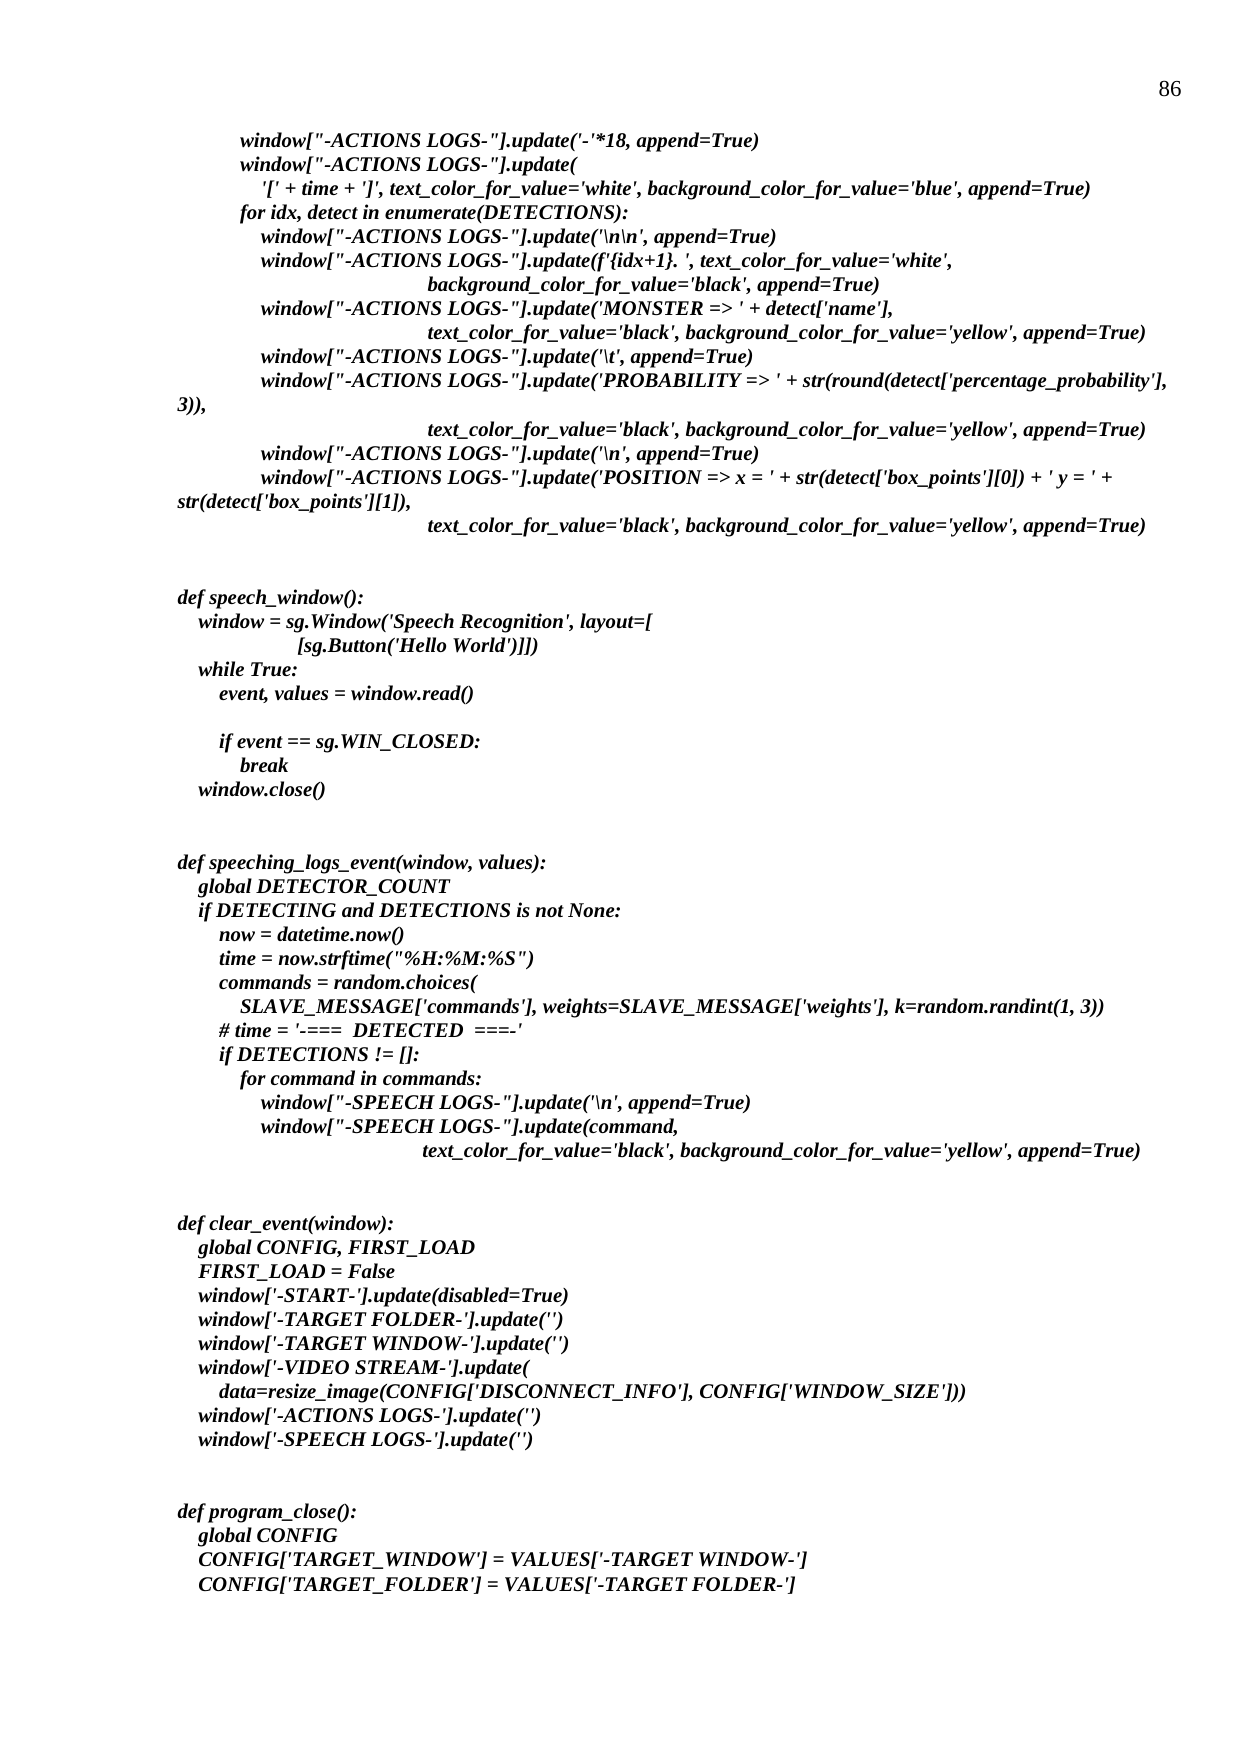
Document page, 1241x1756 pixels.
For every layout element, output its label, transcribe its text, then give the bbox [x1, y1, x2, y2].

text def speeching_logs_event(window, values): [177, 849, 1181, 874]
text text_color_for_value='black', background_color_for_value='yellow', append=True) [177, 513, 1181, 537]
text window['-SPEECH LOGS-'].update('') [177, 1427, 1181, 1451]
text CONFIG['TARGET_WINDOW'] = VALUES['-TARGET WINDOW-'] [177, 1547, 1181, 1571]
text CONFIG['TARGET_FOLDER'] = VALUES['-TARGET FOLDER-'] [177, 1571, 1181, 1596]
text text_color_for_value='black', background_color_for_value='yellow', append=True) [177, 1138, 1181, 1162]
text window = sg.Window('Speech Recognition', layout=[ [177, 609, 1181, 633]
text window['-VIDEO STREAM-'].update( [177, 1355, 1181, 1379]
text window["-ACTIONS LOGS-"].update('\n', append=True) [177, 441, 1181, 464]
text window["-ACTIONS LOGS-"].update(f'{idx+1}. ', text_color_for_value='white', [177, 248, 1181, 272]
text # time = '-=== DETECTED ===-' [177, 1018, 1181, 1042]
text window['-TARGET FOLDER-'].update('') [177, 1307, 1181, 1331]
text [sg.Button('Hello World')]]) [177, 633, 1181, 657]
text commands = random.choices( [177, 970, 1181, 994]
text data=resize_image(CONFIG['DISCONNECT_INFO'], CONFIG['WINDOW_SIZE'])) [177, 1379, 1181, 1403]
text def speech_window(): [177, 585, 1181, 609]
text now = datetime.now() [177, 922, 1181, 946]
text window["-ACTIONS LOGS-"].update('PROBABILITY => ' + str(round(detect['percentage_probability'], 3)), [177, 368, 1181, 416]
text window["-SPEECH LOGS-"].update(command, [177, 1114, 1181, 1138]
text window["-ACTIONS LOGS-"].update('\t', append=True) [177, 344, 1181, 368]
text global DETECTOR_COUNT [177, 874, 1181, 898]
text background_color_for_value='black', append=True) [177, 272, 1181, 296]
text def clear_event(window): [177, 1211, 1181, 1234]
text event, values = window.read() [177, 681, 1181, 705]
text break [177, 753, 1181, 777]
text window['-ACTIONS LOGS-'].update('') [177, 1403, 1181, 1427]
text window["-ACTIONS LOGS-"].update('\n\n', append=True) [177, 224, 1181, 248]
text window["-ACTIONS LOGS-"].update('POSITION => x = ' + str(detect['box_points'][0]) + ' y = ' + str(detect['box_points'][1]), [177, 464, 1181, 513]
text global CONFIG, FIRST_LOAD [177, 1234, 1181, 1259]
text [177, 128, 1181, 152]
text window["-ACTIONS LOGS-"].update( [177, 152, 1181, 176]
text window["-SPEECH LOGS-"].update('\n', append=True) [177, 1090, 1181, 1114]
text for command in commands: [177, 1066, 1181, 1090]
text time = now.strftime("%H:%M:%S") [177, 946, 1181, 970]
text for idx, detect in enumerate(DETECTIONS): [177, 200, 1181, 224]
text FIRST_LOAD = False [177, 1259, 1181, 1283]
text if event == sg.WIN_CLOSED: [177, 729, 1181, 753]
text if DETECTING and DETECTIONS is not None: [177, 898, 1181, 922]
text while True: [177, 657, 1181, 681]
text text_color_for_value='black', background_color_for_value='yellow', append=True) [177, 416, 1181, 441]
text window['-TARGET WINDOW-'].update('') [177, 1331, 1181, 1355]
text if DETECTIONS != []: [177, 1042, 1181, 1066]
text SLAVE_MESSAGE['commands'], weights=SLAVE_MESSAGE['weights'], k=random.randint(1, 3)) [177, 994, 1181, 1018]
text window['-START-'].update(disabled=True) [177, 1283, 1181, 1307]
text def program_close(): [177, 1499, 1181, 1523]
text window.close() [177, 777, 1181, 801]
text window["-ACTIONS LOGS-"].update('MONSTER => ' + detect['name'], [177, 296, 1181, 320]
text global CONFIG [177, 1523, 1181, 1547]
text text_color_for_value='black', background_color_for_value='yellow', append=True) [177, 320, 1181, 344]
text '[' + time + ']', text_color_for_value='white', background_color_for_value='blue', append=True) [177, 176, 1181, 200]
